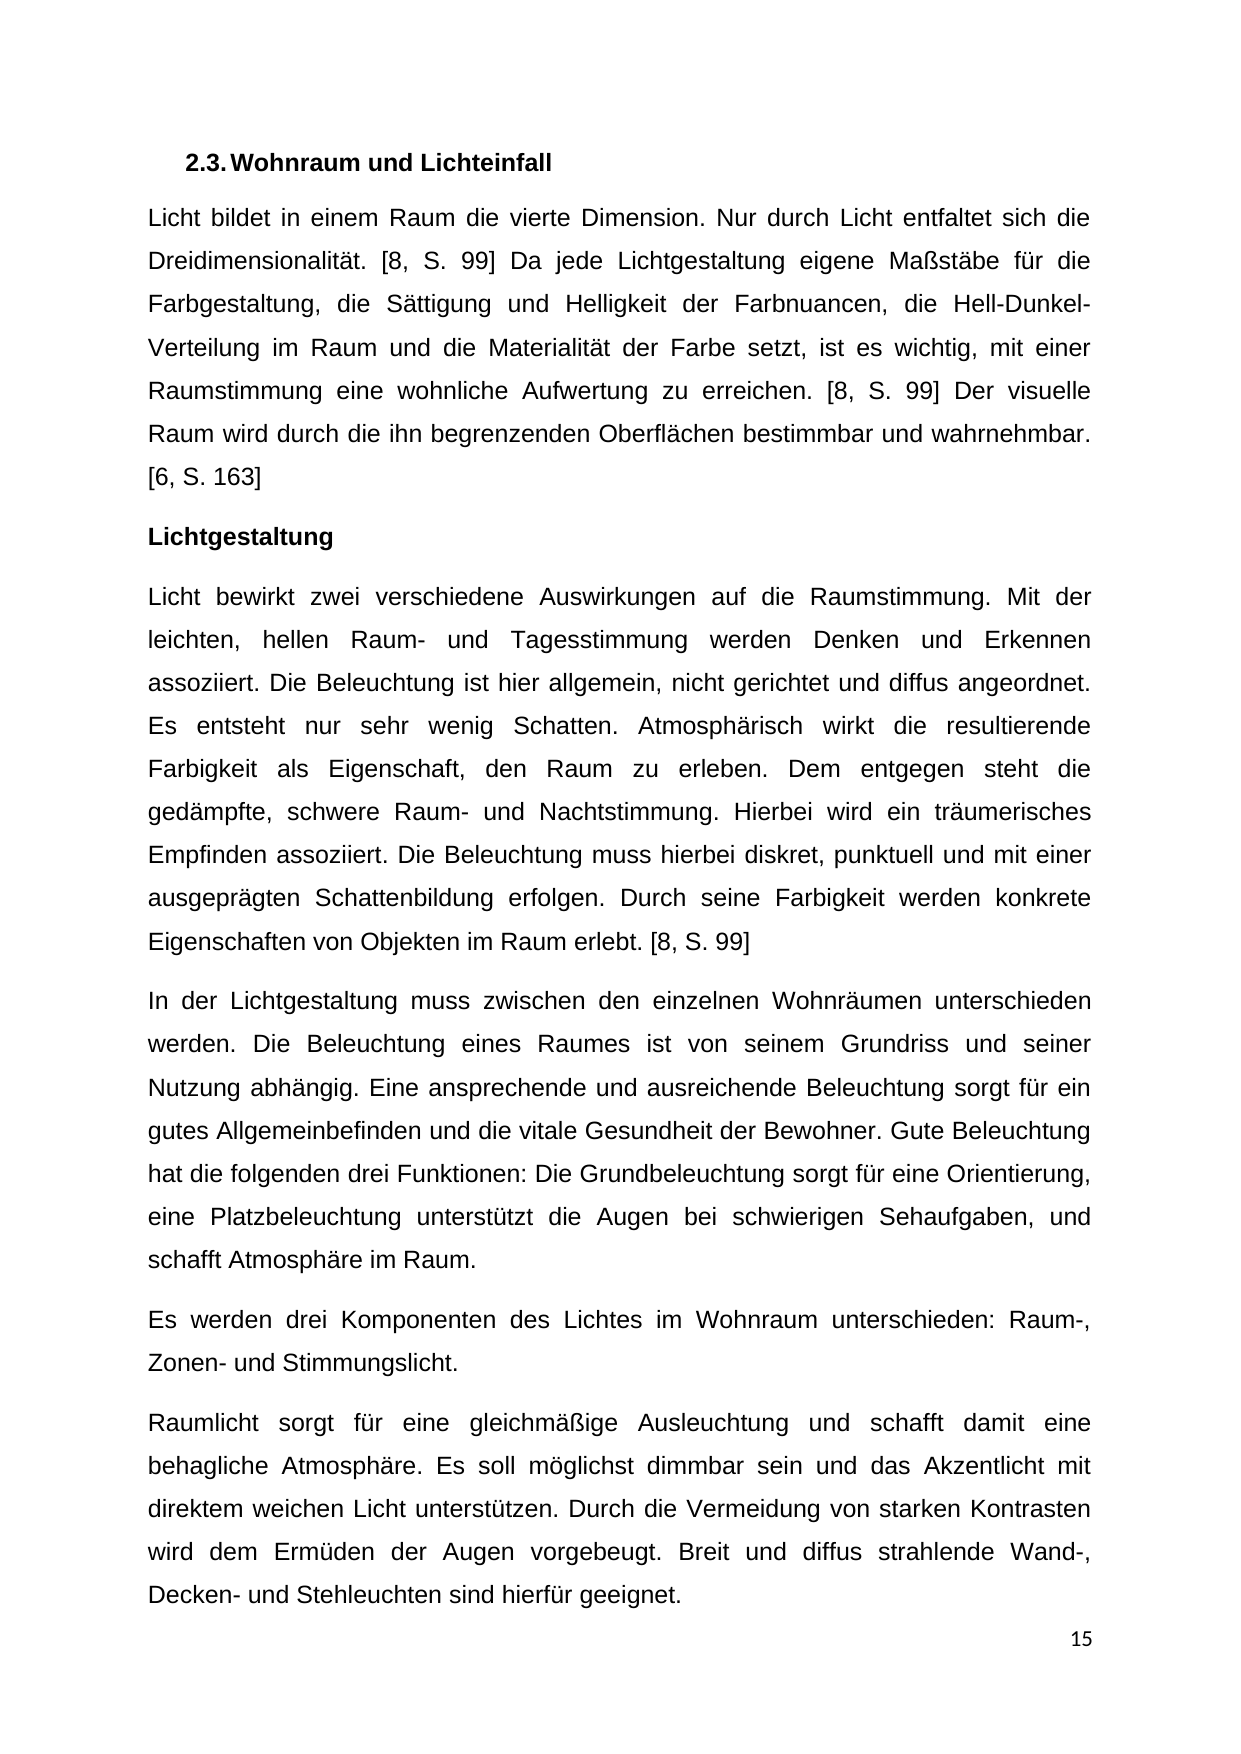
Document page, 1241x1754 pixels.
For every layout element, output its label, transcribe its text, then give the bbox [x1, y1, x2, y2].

text Es werden drei Komponenten des Lichtes im Wohnraum unterschieden: Raum-, Zonen- und Stimmungslicht. [148, 1305, 1093, 1377]
text Licht bildet in einem Raum die vierte Dimension. Nur durch Licht entfaltet sich die Dreidimensionalität. [8, S. 99] Da jede Lichtgestaltung eigene Maßstäbe für die Farbgestaltung, die Sättigung und Helligkeit der Farbnuancen, die Hell-Dunkel-Verteilung im Raum und die Materialität der Farbe setzt, ist es wichtig, mit einer Raumstimmung eine wohnliche Aufwertung zu erreichen. [8, S. 99] Der visuelle Raum wird durch die ihn begrenzenden Oberflächen bestimmbar und wahrnehmbar. [6, S. 163] [148, 203, 1093, 491]
text Lichtgestaltung [148, 522, 1093, 551]
text In der Lichtgestaltung muss zwischen den einzelnen Wohnräumen unterschieden werden. Die Beleuchtung eines Raumes ist von seinem Grundriss und seiner Nutzung abhängig. Eine ansprechende und ausreichende Beleuchtung sorgt für ein gutes Allgemeinbefinden und die vitale Gesundheit der Bewohner. Gute Beleuchtung hat die folgenden drei Funktionen: Die Grundbeleuchtung sorgt für eine Orientierung, eine Platzbeleuchtung unterstützt die Augen bei schwierigen Sehaufgaben, und schafft Atmosphäre im Raum. [148, 986, 1093, 1274]
list Wohnraum und Lichteinfall [185, 148, 1093, 176]
text Licht bewirkt zwei verschiedene Auswirkungen auf die Raumstimmung. Mit der leichten, hellen Raum- und Tagesstimmung werden Denken und Erkennen assoziiert. Die Beleuchtung ist hier allgemein, nicht gerichtet und diffus angeordnet. Es entsteht nur sehr wenig Schatten. Atmosphärisch wirkt die resultierende Farbigkeit als Eigenschaft, den Raum zu erleben. Dem entgegen steht die gedämpfte, schwere Raum- und Nachtstimmung. Hierbei wird ein träumerisches Empfinden assoziiert. Die Beleuchtung muss hierbei diskret, punktuell und mit einer ausgeprägten Schattenbildung erfolgen. Durch seine Farbigkeit werden konkrete Eigenschaften von Objekten im Raum erlebt. [8, S. 99] [148, 582, 1093, 955]
text Raumlicht sorgt für eine gleichmäßige Ausleuchtung und schafft damit eine behagliche Atmosphäre. Es soll möglichst dimmbar sein und das Akzentlicht mit direktem weichen Licht unterstützen. Durch die Vermeidung von starken Kontrasten wird dem Ermüden der Augen vorgebeugt. Breit und diffus strahlende Wand-, Decken- und Stehleuchten sind hierfür geeignet. [148, 1408, 1093, 1609]
